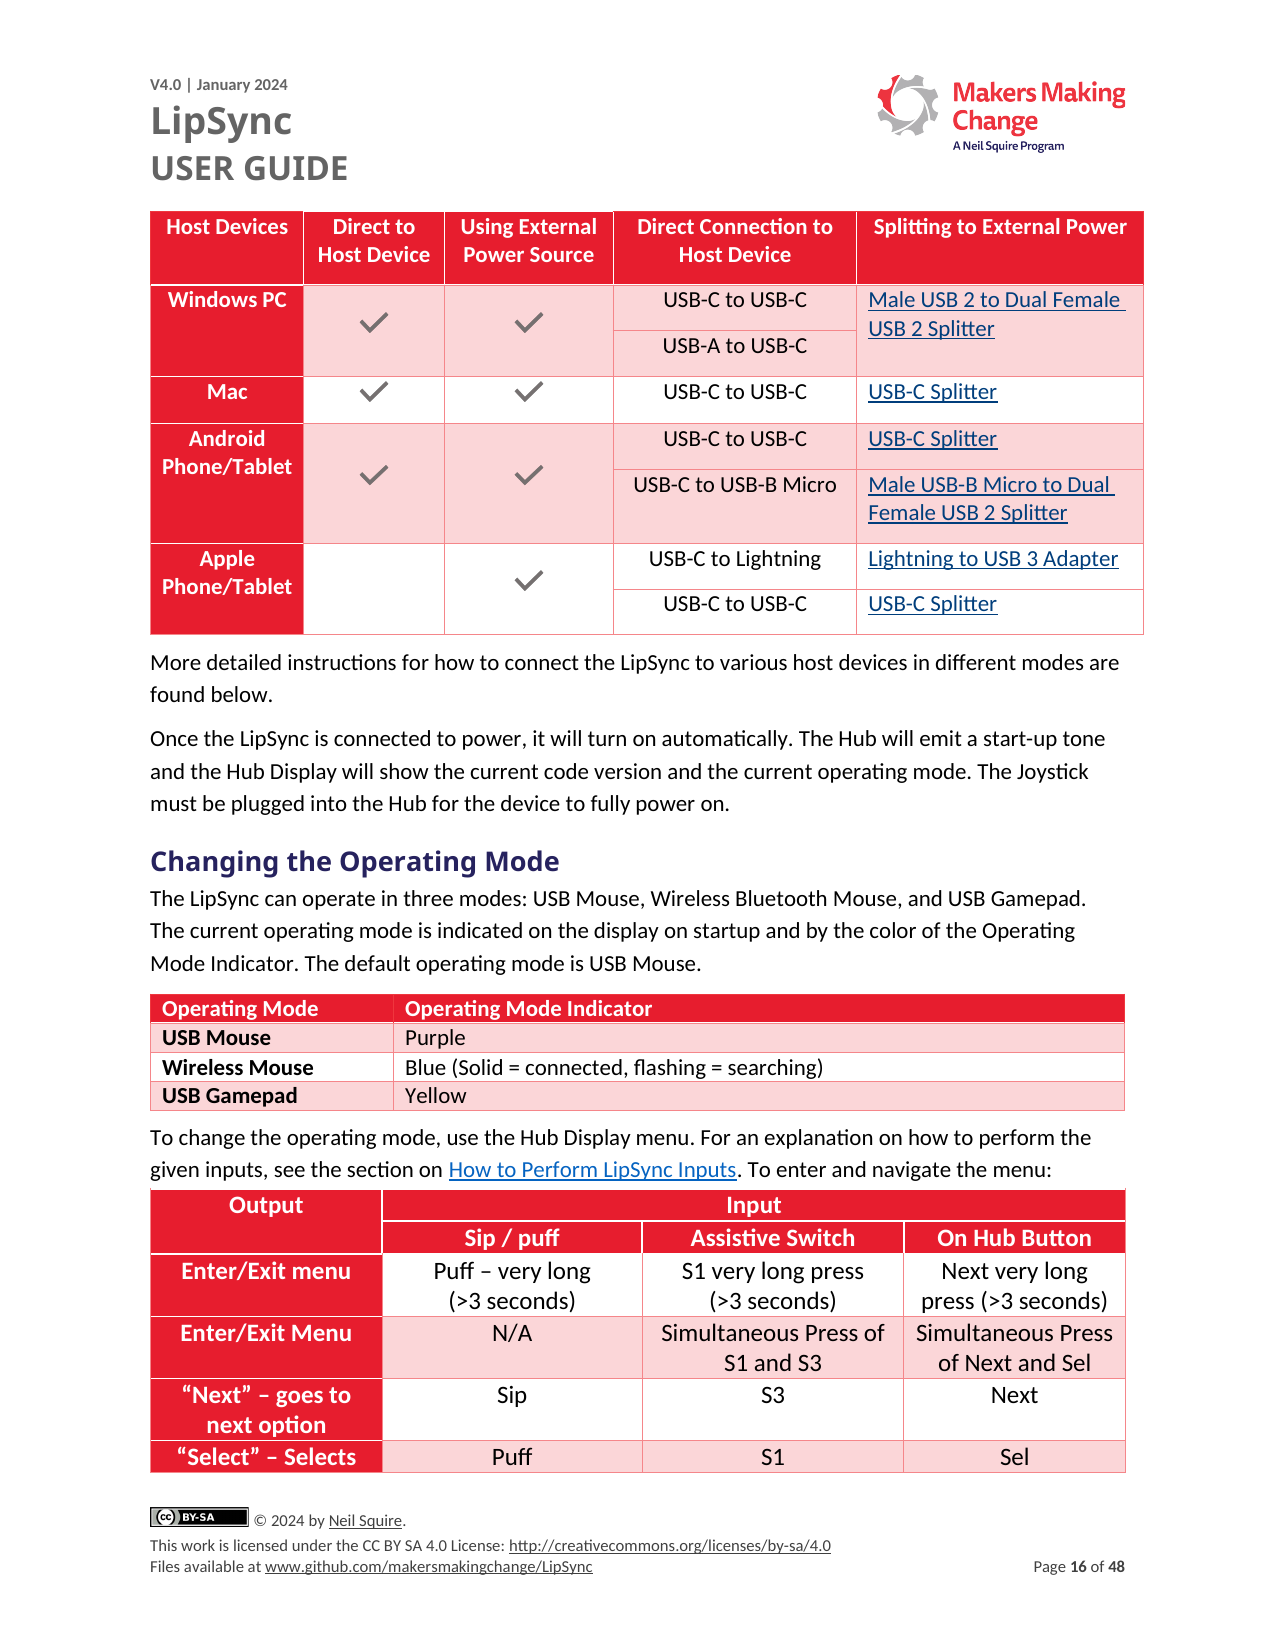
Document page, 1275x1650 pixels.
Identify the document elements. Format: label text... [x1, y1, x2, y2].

table_cell Sel [904, 1441, 1125, 1472]
table_cell USB Mouse [151, 1024, 393, 1052]
picture [359, 460, 389, 490]
table_cell [445, 544, 613, 634]
table_cell Next [904, 1379, 1125, 1440]
table_header Output [151, 1190, 381, 1253]
table_cell Blue (Solid = connected, flashing = searching) [394, 1053, 1124, 1081]
table_cell Puff [383, 1441, 642, 1472]
table_cell S3 [643, 1379, 903, 1440]
table_cell Enter/Exit Menu [151, 1317, 382, 1378]
table_cell USB-C to USB-B Micro [614, 470, 856, 543]
table_cell S1 [643, 1441, 903, 1472]
table_cell Purple [394, 1024, 1124, 1052]
table_cell Yellow [394, 1082, 1124, 1110]
table_cell [445, 424, 613, 543]
picture [359, 307, 389, 338]
table_header Operating Mode Indicator [394, 995, 1124, 1022]
table_header Operating Mode [151, 995, 393, 1022]
table_cell Enter/Exit menu [151, 1255, 382, 1316]
table_cell Sip / puff [383, 1222, 641, 1253]
table_cell Using External Power Source [445, 212, 613, 284]
table_cell USB-C to USB-C [614, 286, 856, 330]
table_cell “Next” – goes to next option [151, 1379, 382, 1440]
table_cell USB-C Splitter [857, 377, 1143, 423]
table_cell USB Gamepad [151, 1082, 393, 1110]
picture [150, 1507, 249, 1527]
picture [359, 377, 389, 407]
table_cell Simultaneous Press of S1 and S3 [643, 1317, 903, 1378]
table_header Input [383, 1190, 1125, 1220]
table_header Common Cables for Direct Connection to Host Device [614, 212, 856, 284]
subtitle Changing the Operating Mode [150, 842, 1125, 879]
text Once the LipSync is connected to power, it will turn on automatically. The Hub will emit a start-up tone and the Hub Display will show the current code version and the current operating mode. The Joystick must be plugged into the Hub for the device to fully power on. [150, 724, 1125, 817]
picture [514, 565, 544, 596]
picture [514, 460, 544, 490]
table_cell USB-C to USB-C [614, 590, 856, 634]
table_cell Assistive Switch [643, 1222, 903, 1253]
table_cell USB-A to USB-C [614, 331, 856, 376]
picture [514, 307, 544, 338]
table_cell [304, 286, 444, 376]
table_cell [304, 377, 444, 423]
picture [514, 377, 544, 407]
table_cell S1 very long press (>3 seconds) [643, 1255, 903, 1316]
table_cell “Select” – Selects the current option [151, 1441, 382, 1472]
table_cell Simultaneous Press of Next and Sel [904, 1317, 1125, 1378]
table_cell [304, 424, 444, 543]
text To change the operating mode, use the Hub Display menu. For an explanation on how to perform the given inputs, see the section on How to Perform LipSync Inputs. To enter and navigate the menu: [150, 1123, 1125, 1183]
table_cell Direct to Host Device [304, 212, 444, 284]
table_cell USB-C to USB-C [614, 424, 856, 469]
picture [877, 75, 1125, 153]
table_cell Male USB-B Micro to Dual Female USB 2 Splitter [857, 470, 1143, 543]
table_cell Windows PC [151, 286, 303, 376]
table_header Common Host Devices [151, 212, 303, 284]
text The LipSync can operate in three modes: USB Mouse, Wireless Bluetooth Mouse, and USB Gamepad. The current operating mode is indicated on the display on startup and by the color of the Operating Mode Indicator. The default operating mode is USB Mouse. [150, 884, 1125, 977]
table_header Common Adapters for Splitting to External Power [857, 212, 1143, 284]
table_cell Mac [151, 377, 303, 423]
table_cell USB-C to Lightning [614, 544, 856, 588]
table_cell Male USB 2 to Dual Female USB 2 Splitter [857, 286, 1143, 376]
table_cell Puff – very long (>3 seconds) [383, 1255, 642, 1316]
table_cell N/A [383, 1317, 642, 1378]
table_cell USB-C to USB-C [614, 377, 856, 423]
table_cell Wireless Mouse [151, 1053, 393, 1081]
table_cell On Hub Button [905, 1222, 1125, 1253]
table_cell [445, 286, 613, 376]
table_cell Sip [383, 1379, 642, 1440]
table_cell USB-C Splitter [857, 424, 1143, 469]
table_cell Lightning to USB 3 Adapter [857, 544, 1143, 588]
table_cell [304, 544, 444, 634]
table_cell Next very long press (>3 seconds) [904, 1255, 1125, 1316]
text More detailed instructions for how to connect the LipSync to various host devices in different modes are found below. [150, 648, 1125, 708]
table_cell USB-C Splitter [857, 590, 1143, 634]
table_cell Android Phone/Tablet [151, 424, 303, 543]
table_cell Apple Phone/Tablet [151, 544, 303, 634]
table_cell [445, 377, 613, 423]
